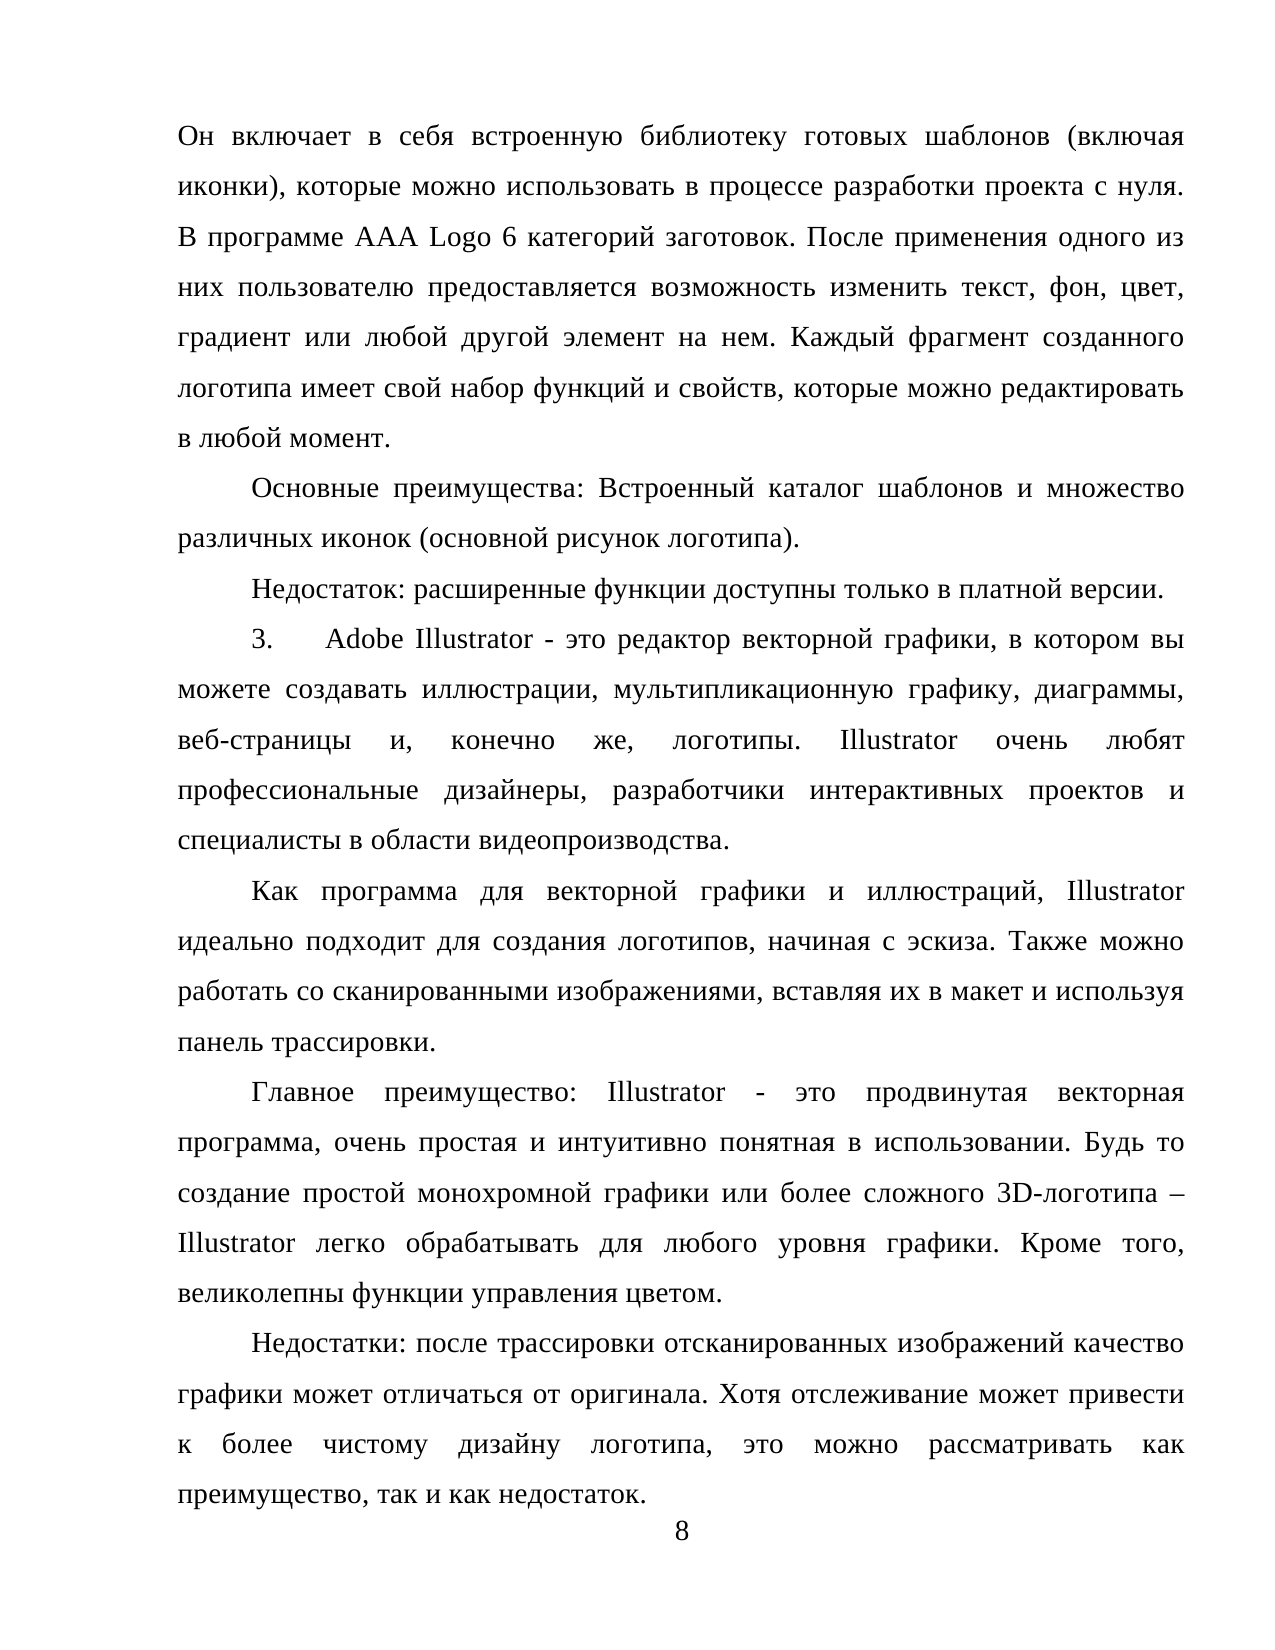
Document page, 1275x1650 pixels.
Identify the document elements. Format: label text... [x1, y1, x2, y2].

text Основные преимущества: Встроенный каталог шаблонов и множество различных иконок (основной рисунок логотипа). [177, 470, 1186, 554]
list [177, 118, 1186, 453]
text Как программа для векторной графики и иллюстраций, Illustrator идеально подходит для создания логотипов, начиная с эскиза. Также можно работать со сканированными изображениями, вставляя их в макет и используя панель трассировки. [177, 873, 1186, 1057]
text Недостатки: после трассировки отсканированных изображений качество графики может отличаться от оригинала. Хотя отслеживание может привести к более чистому дизайну логотипа, это можно рассматривать как преимущество, так и как недостаток. [177, 1326, 1186, 1510]
text Недостаток: расширенные функции доступны только в платной версии. [177, 571, 1186, 604]
text Главное преимущество: Illustrator - это продвинутая векторная программа, очень простая и интуитивно понятная в использовании. Будь то создание простой монохромной графики или более сложного 3D-логотипа – Illustrator легко обрабатывать для любого уровня графики. Кроме того, великолепны функции управления цветом. [177, 1074, 1186, 1309]
list Adobe Illustrator - это редактор векторной графики, в котором вы можете создавать иллюстрации, мультипликационную графику, диаграммы, веб-страницы и, конечно же, логотипы. Illustrator очень любят профессиональные дизайнеры, разработчики интерактивных проектов и специалисты в области видеопроизводства. [177, 621, 1186, 856]
